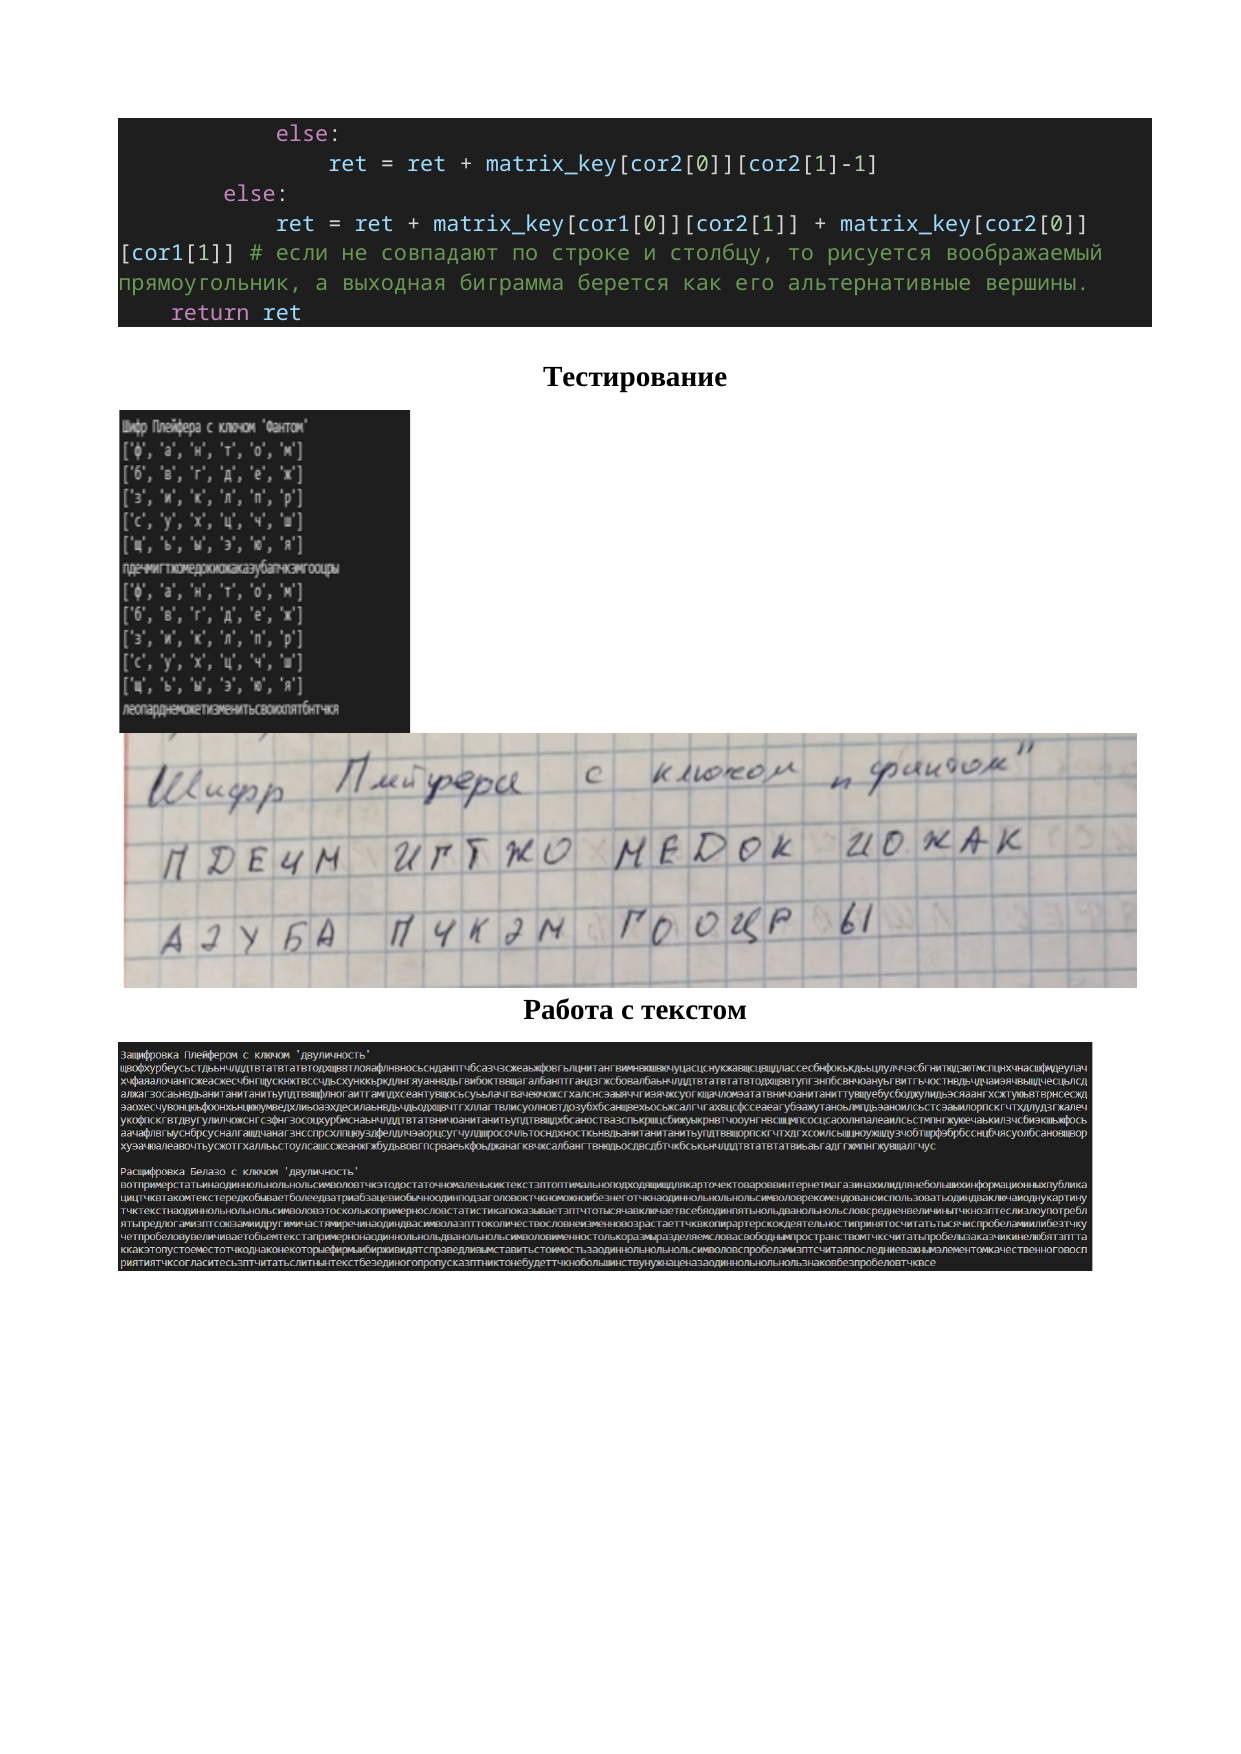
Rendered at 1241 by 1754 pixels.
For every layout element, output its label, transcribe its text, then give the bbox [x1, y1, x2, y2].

text return ret [118, 297, 1152, 327]
subtitle Работа с текстом [118, 992, 1152, 1026]
picture [118, 1042, 1093, 1271]
text ret = ret + matrix_key[cor2[0]][cor2[1]-1] [118, 148, 1152, 178]
text else: [118, 118, 1152, 148]
picture [118, 410, 1137, 988]
text else: [118, 178, 1152, 207]
subtitle Тестирование [118, 359, 1152, 393]
text ret = ret + matrix_key[cor1[0]][cor2[1]] + matrix_key[cor2[0]][cor1[1]] # если не совпадают по строке и столбцу, то рисуется воображаемый прямоугольник, а выходная биграмма берется как его альтернативные вершины. [118, 207, 1152, 297]
